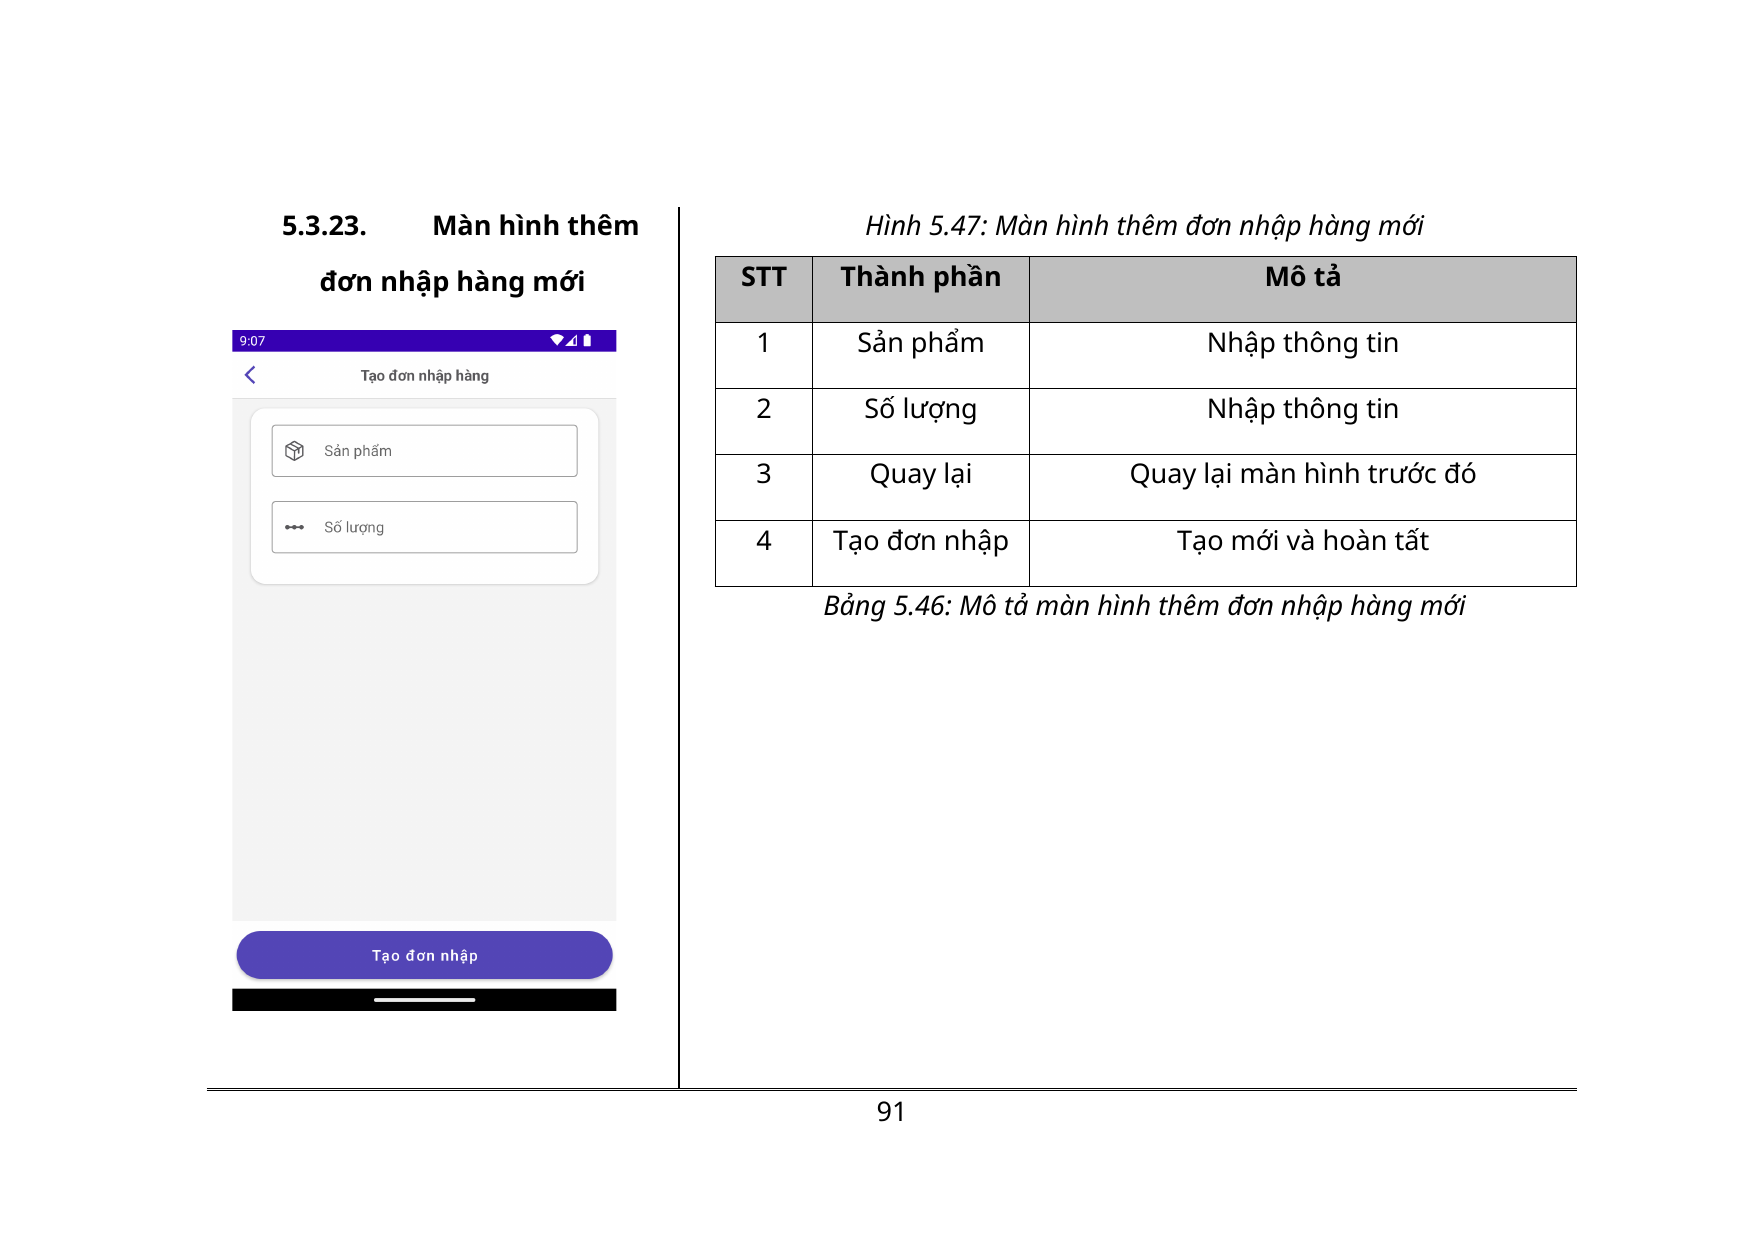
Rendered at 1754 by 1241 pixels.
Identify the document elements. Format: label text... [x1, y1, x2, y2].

table_cell Quay lại màn hình trước đó [1030, 455, 1576, 520]
table_cell [716, 389, 812, 454]
table_cell Nhập thông tin [1030, 323, 1576, 388]
table_cell Nhập thông tin [1030, 389, 1576, 454]
table_cell Tạo đơn nhập [813, 521, 1029, 586]
table_cell Tạo mới và hoàn tất [1030, 521, 1576, 586]
subtitle Màn hình thêm đơn nhập hàng mới [282, 207, 642, 299]
table_header STT [716, 257, 812, 322]
picture [232, 330, 617, 1011]
table_cell Số lượng [813, 389, 1029, 454]
table_cell [716, 521, 812, 586]
table_cell Sản phẩm [813, 323, 1029, 388]
table_header Thành phần [813, 257, 1029, 322]
table_cell Quay lại [813, 455, 1029, 520]
table_cell [716, 323, 812, 388]
table_cell [716, 455, 812, 520]
table_header Mô tả [1030, 257, 1576, 322]
